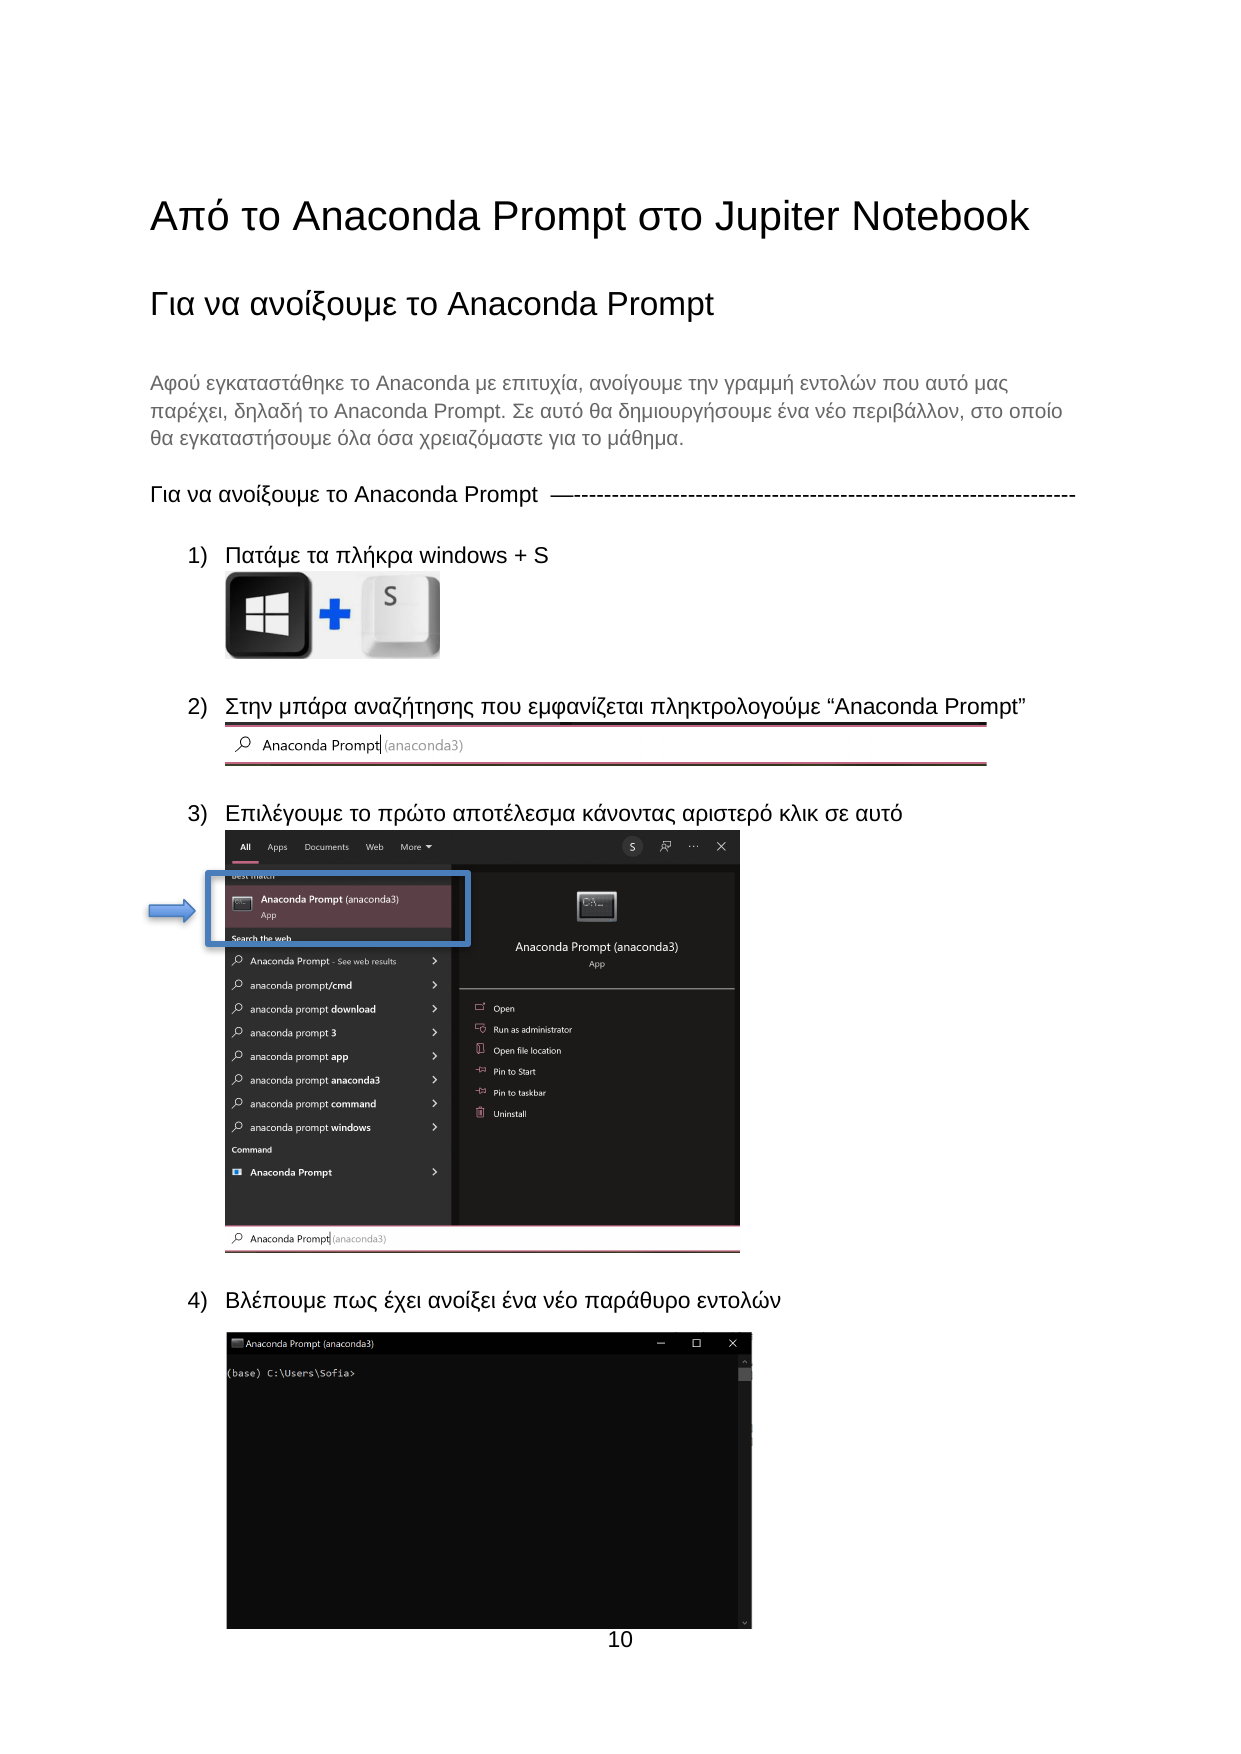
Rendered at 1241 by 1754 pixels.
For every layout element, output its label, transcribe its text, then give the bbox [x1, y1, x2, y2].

subtitle Από το Anaconda Prompt στο Jupiter Notebook [150, 192, 1090, 239]
list Στην μπάρα αναζήτησης που εμφανίζεται πληκτρολογούμε “Anaconda Prompt” [187, 693, 1090, 719]
picture [225, 830, 740, 1253]
text Για να ανοίξουμε το Anaconda Prompt —------------------------------------------------------------------ [150, 481, 1090, 507]
list Βλέπουμε πως έχει ανοίξει ένα νέο παράθυρο εντολών [187, 1287, 1090, 1313]
picture [225, 876, 465, 941]
subtitle Για να ανοίξουμε το Anaconda Prompt [150, 284, 1090, 323]
text Αφού εγκαταστάθηκε το Anaconda με επιτυχία, ανοίγουμε την γραμμή εντολών που αυτό μας παρέχει, δηλαδή το Anaconda Prompt. Σε αυτό θα δημιουργήσουμε ένα νέο περιβάλλον, στο οποίο θα εγκαταστήσουμε όλα όσα χρειαζόμαστε για το μάθημα. [150, 371, 1090, 450]
list Πατάμε τα πλήκρα windows + S [187, 542, 1090, 568]
picture [225, 571, 440, 659]
picture [225, 722, 987, 766]
picture [226, 1332, 753, 1629]
